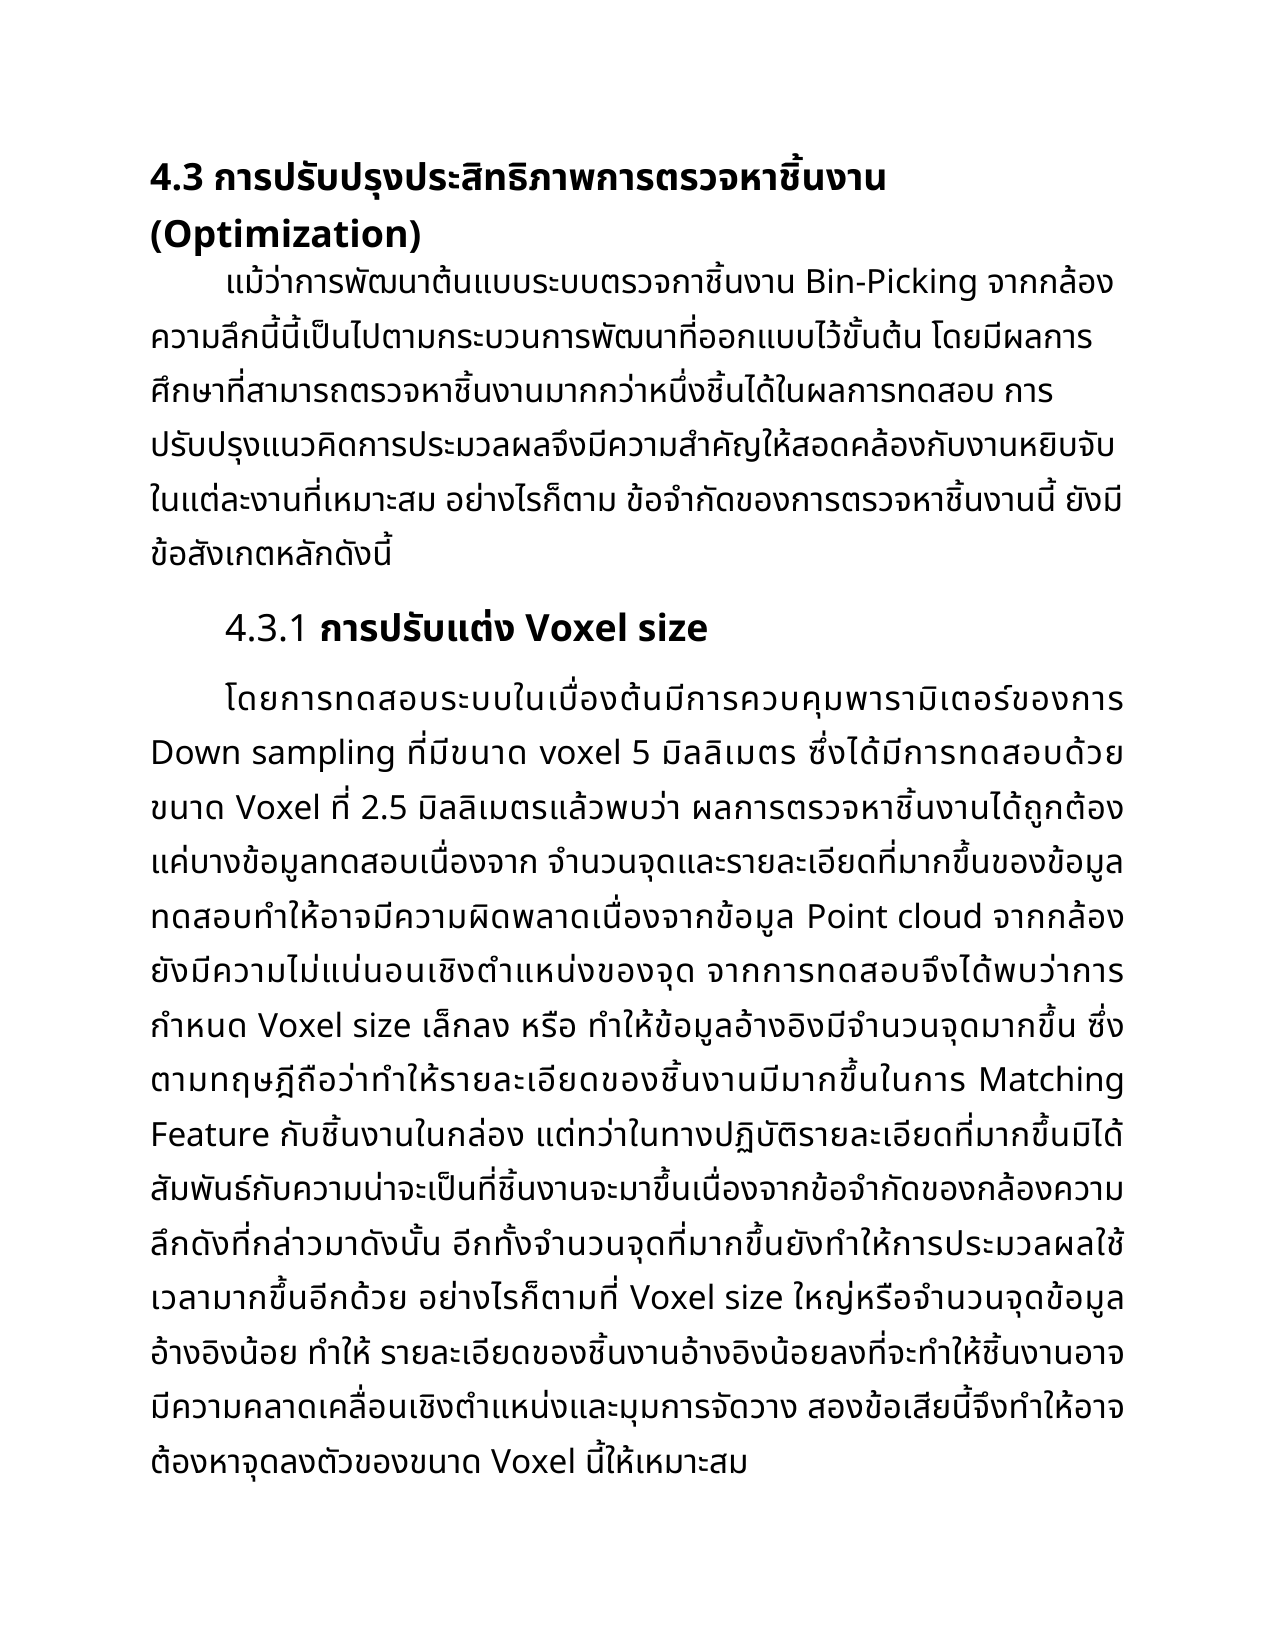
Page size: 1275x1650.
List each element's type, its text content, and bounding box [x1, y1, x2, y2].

subtitle 4.3.1 การปรับแต่ง Voxel size [225, 601, 1125, 658]
text แม้ว่าการพัฒนาต้นแบบระบบตรวจกาชิ้นงาน Bin-Picking จากกล้องความลึกนี้นี้เป็นไปตามกระบวนการพัฒนาที่ออกแบบไว้ขั้นต้น โดยมีผลการศึกษาที่สามารถตรวจหาชิ้นงานมากกว่าหนึ่งชิ้นได้ในผลการทดสอบ การปรับปรุงแนวคิดการประมวลผลจึงมีความสำคัญให้สอดคล้องกับงานหยิบจับในแต่ละงานที่เหมาะสม อย่างไรก็ตาม ข้อจำกัดของการตรวจหาชิ้นงานนี้ ยังมีข้อสังเกตหลักดังนี้ [150, 258, 1125, 581]
subtitle 4.3 การปรับปรุงประสิทธิภาพการตรวจหาชิ้นงาน (Optimization) [150, 150, 1125, 258]
text โดยการทดสอบระบบในเบื่องต้นมีการควบคุมพารามิเตอร์ของการ Down sampling ที่มีขนาด voxel 5 มิลลิเมตร ซึ่งได้มีการทดสอบด้วยขนาด Voxel ที่ 2.5 มิลลิเมตรแล้วพบว่า ผลการตรวจหาชิ้นงานได้ถูกต้องแค่บางข้อมูลทดสอบเนื่องจาก จำนวนจุดและรายละเอียดที่มากขึ้นของข้อมูลทดสอบทำให้อาจมีความผิดพลาดเนื่องจากข้อมูล Point cloud จากกล้องยังมีความไม่แน่นอนเชิงตำแหน่งของจุด จากการทดสอบจึงได้พบว่าการกำหนด Voxel size เล็กลง หรือ ทำให้ข้อมูลอ้างอิงมีจำนวนจุดมากขึ้น ซึ่งตามทฤษฎีถือว่าทำให้รายละเอียดของชิ้นงานมีมากขึ้นในการ Matching Feature กับชิ้นงานในกล่อง แต่ทว่าในทางปฏิบัติรายละเอียดที่มากขึ้นมิได้สัมพันธ์กับความน่าจะเป็นที่ชิ้นงานจะมาขึ้นเนื่องจากข้อจำกัดของกล้องความลึกดังที่กล่าวมาดังนั้น อีกทั้งจำนวนจุดที่มากขึ้นยังทำให้การประมวลผลใช้เวลามากขึ้นอีกด้วย อย่างไรก็ตามที่ Voxel size ใหญ่หรือจำนวนจุดข้อมูลอ้างอิงน้อย ทำให้ รายละเอียดของชิ้นงานอ้างอิงน้อยลงที่จะทำให้ชิ้นงานอาจมีความคลาดเคลื่อนเชิงตำแหน่งและมุมการจัดวาง สองข้อเสียนี้จึงทำให้อาจต้องหาจุดลงตัวของขนาด Voxel นี้ให้เหมาะสม [150, 675, 1125, 1488]
